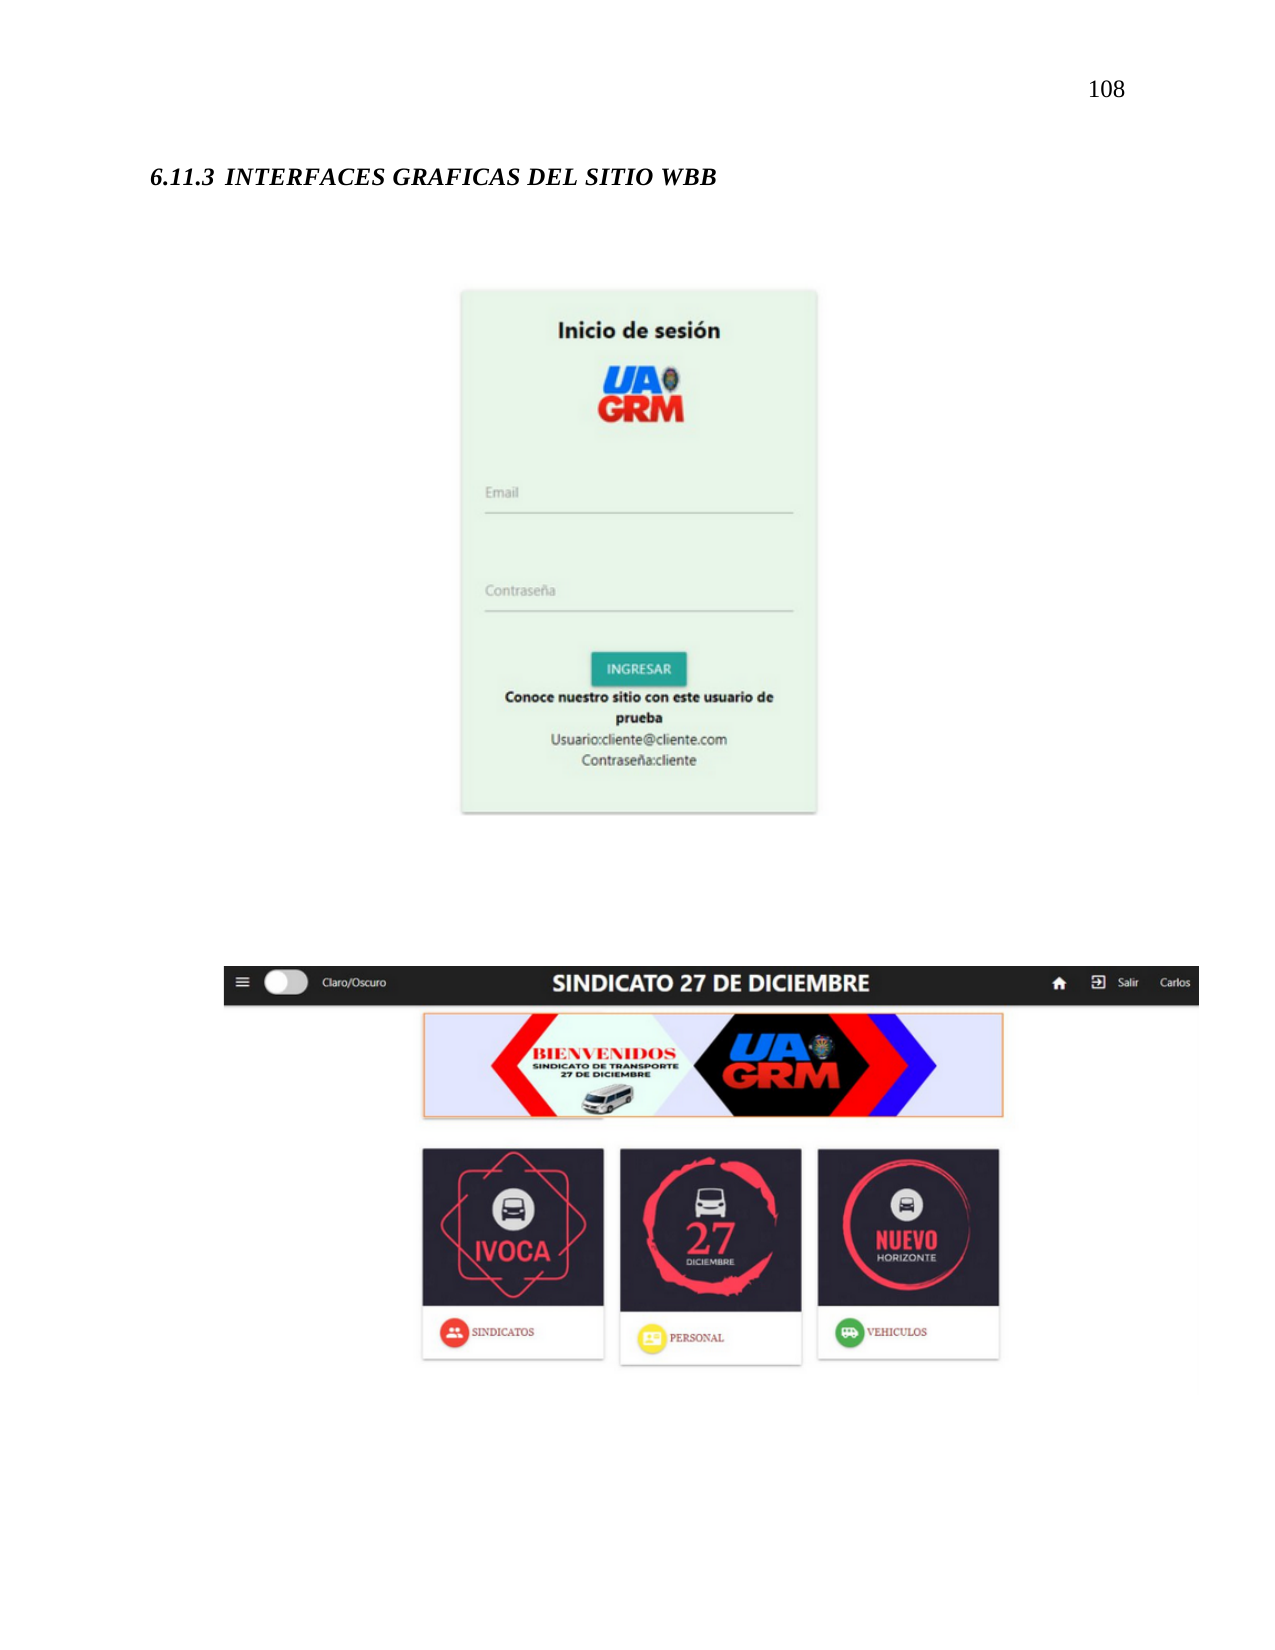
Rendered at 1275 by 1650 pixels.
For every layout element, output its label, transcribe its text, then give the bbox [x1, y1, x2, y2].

picture [150, 265, 1125, 816]
picture [223, 966, 1199, 1395]
subtitle Interfaces GRAFICAS DEL SITIO WBB [150, 162, 1125, 191]
